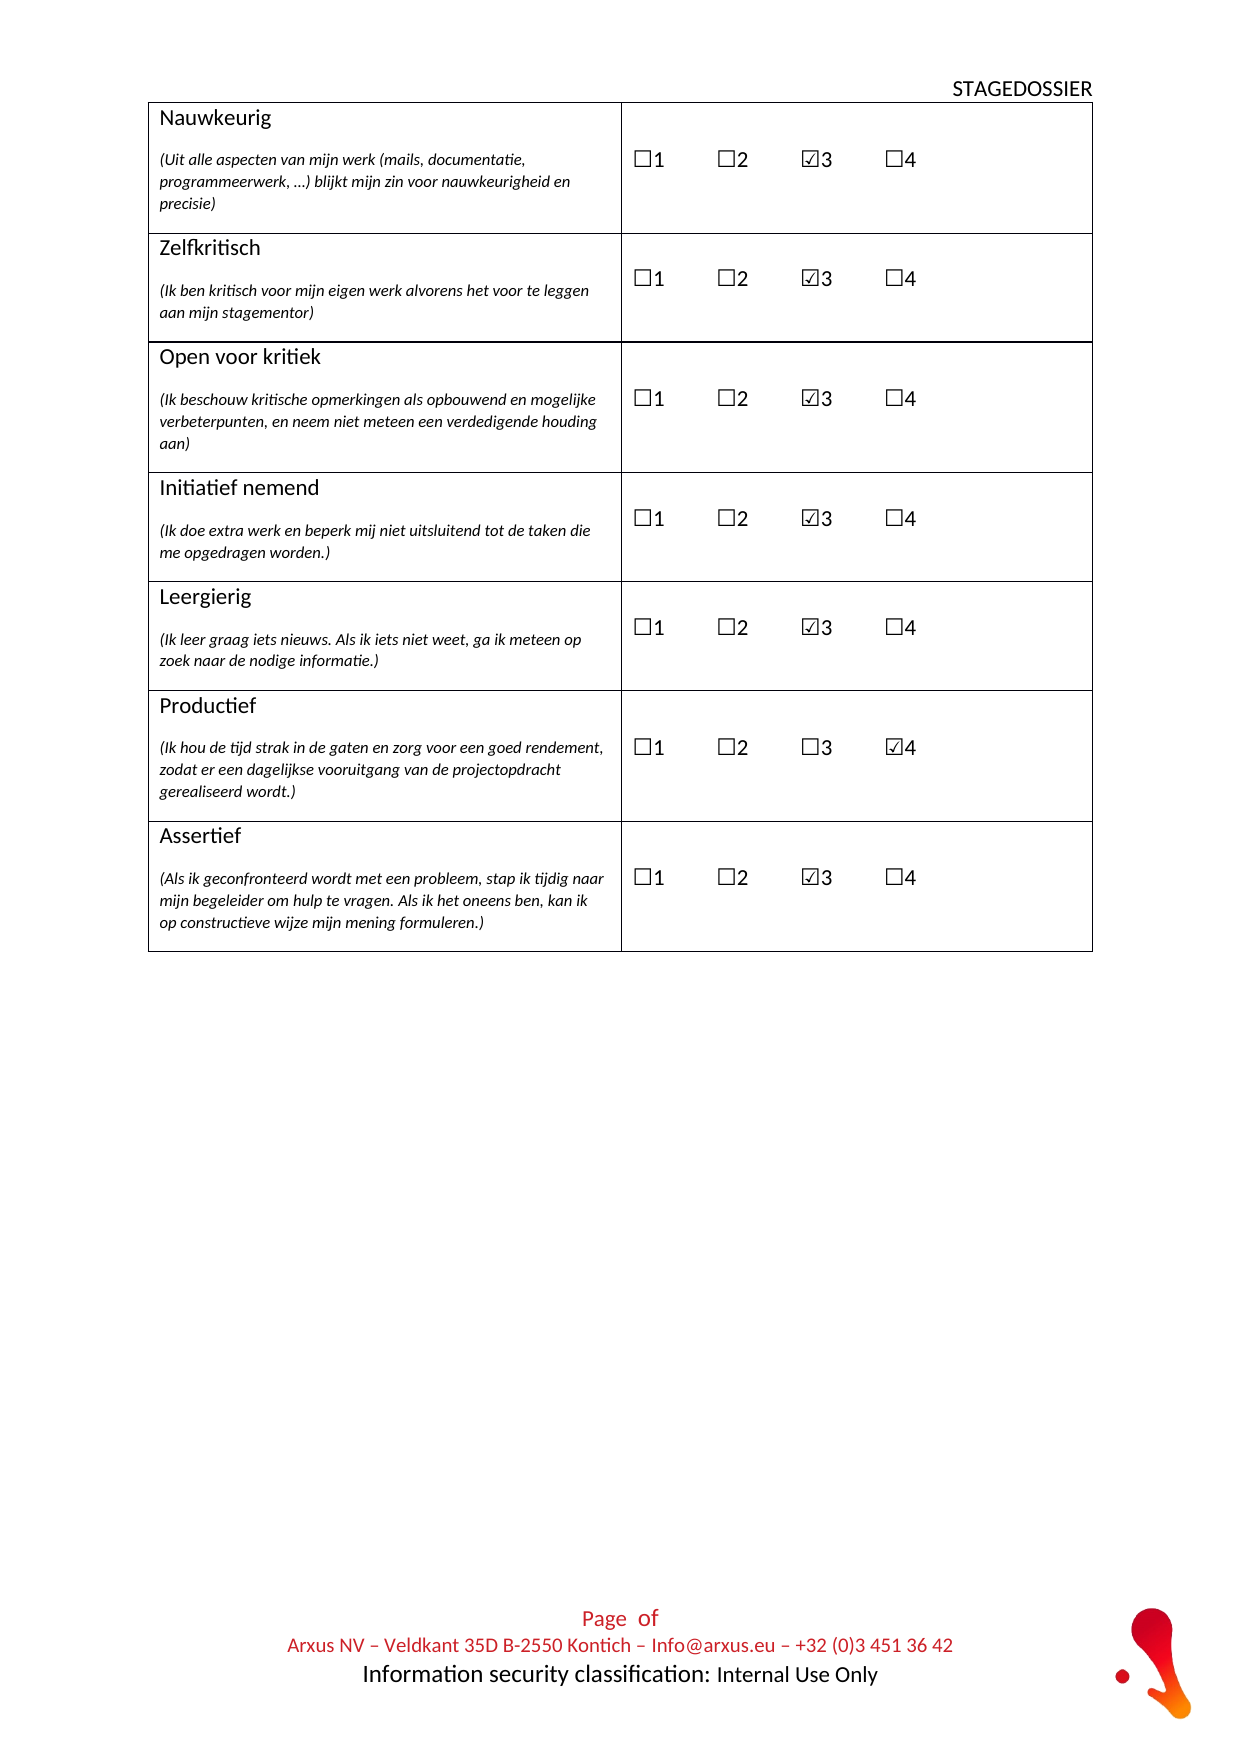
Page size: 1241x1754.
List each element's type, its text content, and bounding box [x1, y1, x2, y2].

table_cell Productief (Ik hou de tijd strak in de gaten en zorg voor een goed rendement, zodat er een dagelijkse vooruitgang van de projectopdracht gerealiseerd wordt.) [149, 691, 621, 821]
table_cell ☐1 ☐2 ☐3 ☑4 [622, 691, 1092, 821]
table_cell ☐1 ☐2 ☑3 ☐4 [622, 582, 1092, 690]
table_cell Leergierig (Ik leer graag iets nieuws. Als ik iets niet weet, ga ik meteen op zoek naar de nodige informatie.) [149, 582, 621, 690]
table_cell ☐1 ☐2 ☑3 ☐4 [622, 234, 1092, 341]
picture [1105, 1602, 1199, 1725]
table_cell ☐1 ☐2 ☑3 ☐4 [622, 473, 1092, 581]
table_cell Open voor kritiek (Ik beschouw kritische opmerkingen als opbouwend en mogelijke verbeterpunten, en neem niet meteen een verdedigende houding aan) [149, 343, 621, 472]
table_cell Initiatief nemend (Ik doe extra werk en beperk mij niet uitsluitend tot de taken die me opgedragen worden.) [149, 473, 621, 581]
table_cell Zelfkritisch (Ik ben kritisch voor mijn eigen werk alvorens het voor te leggen aan mijn stagementor) [149, 234, 621, 341]
table_cell ☐1 ☐2 ☑3 ☐4 [622, 822, 1092, 951]
table_cell ☐1 ☐2 ☑3 ☐4 [622, 343, 1092, 472]
table_header ☐1 ☐2 ☑3 ☐4 [622, 103, 1092, 232]
table_header Nauwkeurig (Uit alle aspecten van mijn werk (mails, documentatie, programmeerwerk, …) blijkt mijn zin voor nauwkeurigheid en precisie) [149, 103, 621, 232]
table_cell Assertief (Als ik geconfronteerd wordt met een probleem, stap ik tijdig naar mijn begeleider om hulp te vragen. Als ik het oneens ben, kan ik op constructieve wijze mijn mening formuleren.) [149, 822, 621, 951]
